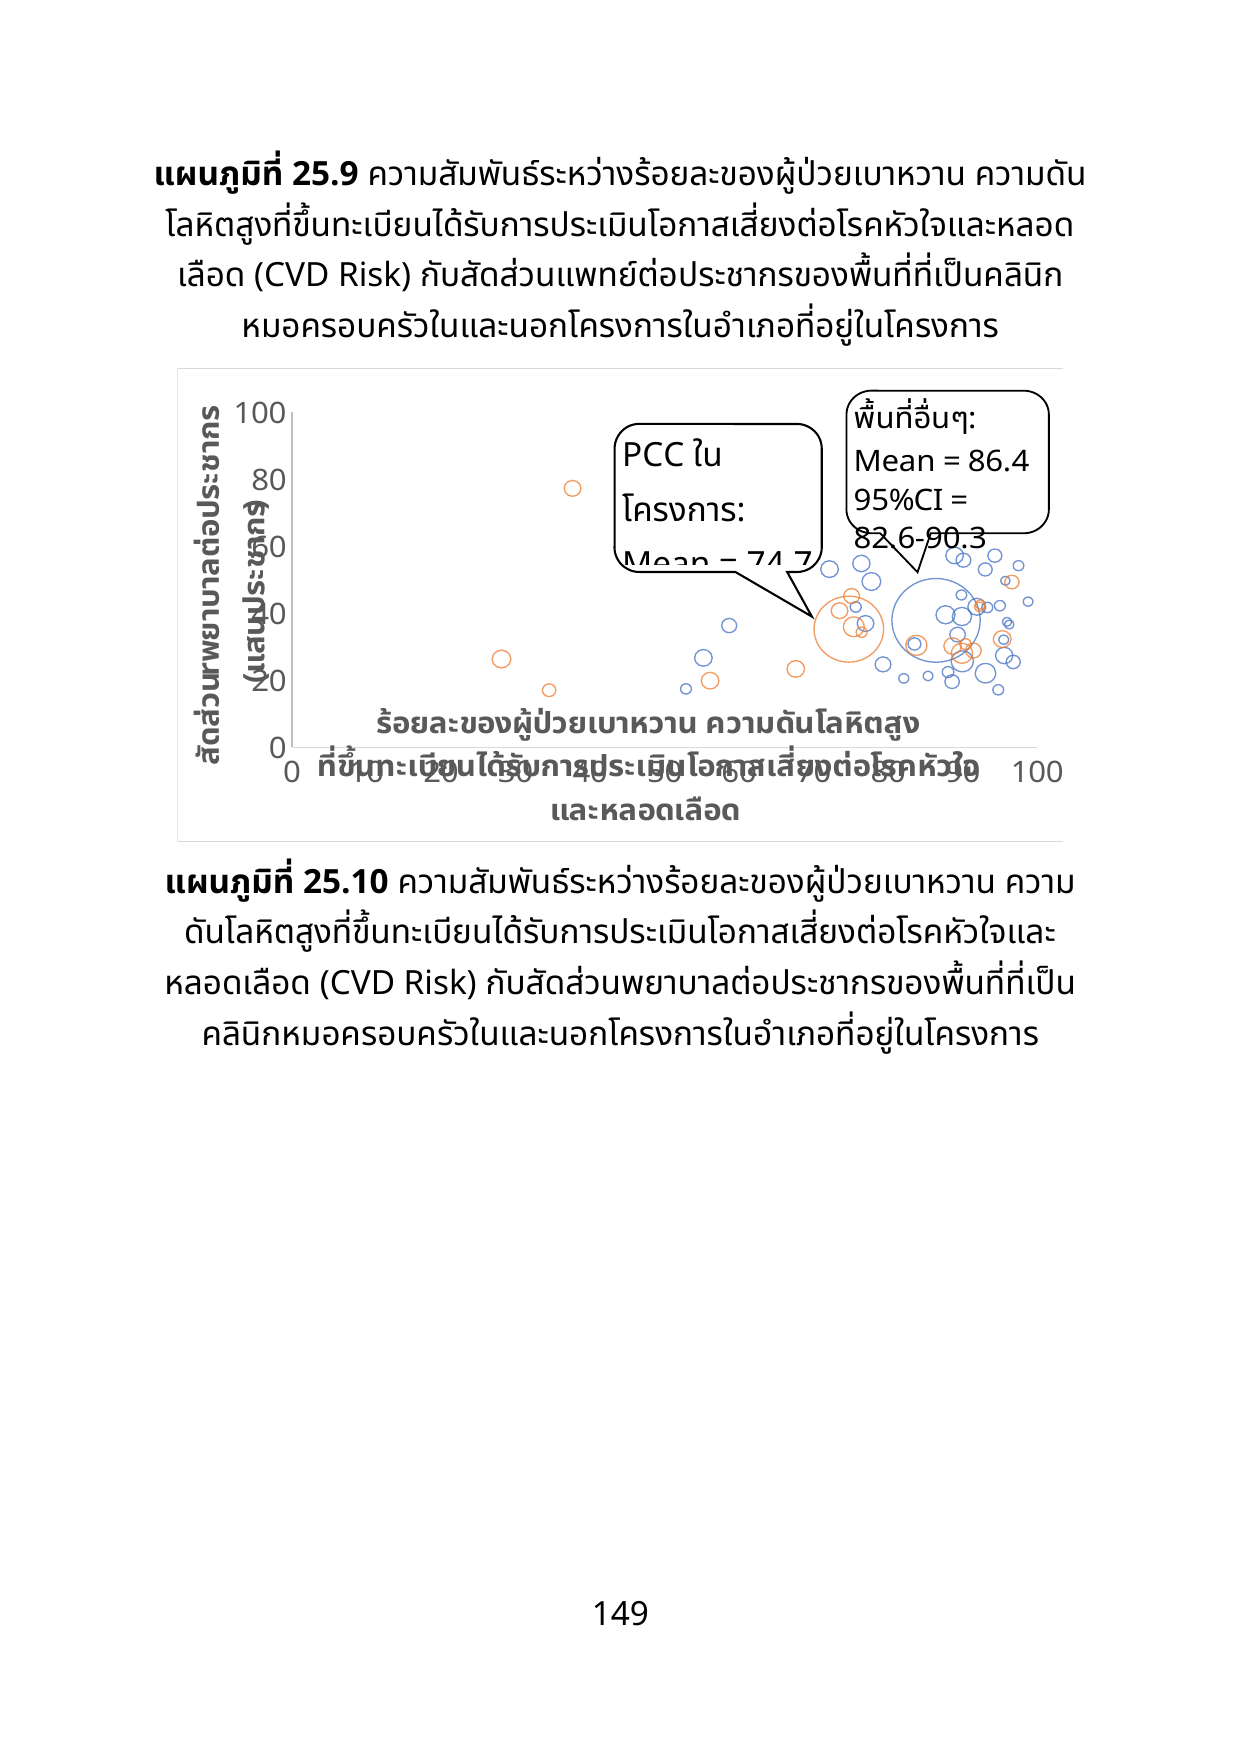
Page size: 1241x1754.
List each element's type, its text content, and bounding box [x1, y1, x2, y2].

text แผนภูมิที่ 25.10 ความสัมพันธ์ระหว่างร้อยละของผู้ป่วยเบาหวาน ความดันโลหิตสูงที่ขึ้นทะเบียนได้รับการประเมินโอกาสเสี่ยงต่อโรคหัวใจและหลอดเลือด (CVD Risk) กับสัดส่วนพยาบาลต่อประชากรของพื้นที่ที่เป็นคลินิกหมอครอบครัวในและนอกโครงการในอำเภอที่อยู่ในโครงการ [150, 858, 1090, 1060]
text แผนภูมิที่ 25.9 ความสัมพันธ์ระหว่างร้อยละของผู้ป่วยเบาหวาน ความดันโลหิตสูงที่ขึ้นทะเบียนได้รับการประเมินโอกาสเสี่ยงต่อโรคหัวใจและหลอดเลือด (CVD Risk) กับสัดส่วนแพทย์ต่อประชากรของพื้นที่ที่เป็นคลินิกหมอครอบครัวในและนอกโครงการในอำเภอที่อยู่ในโครงการ [150, 150, 1090, 352]
